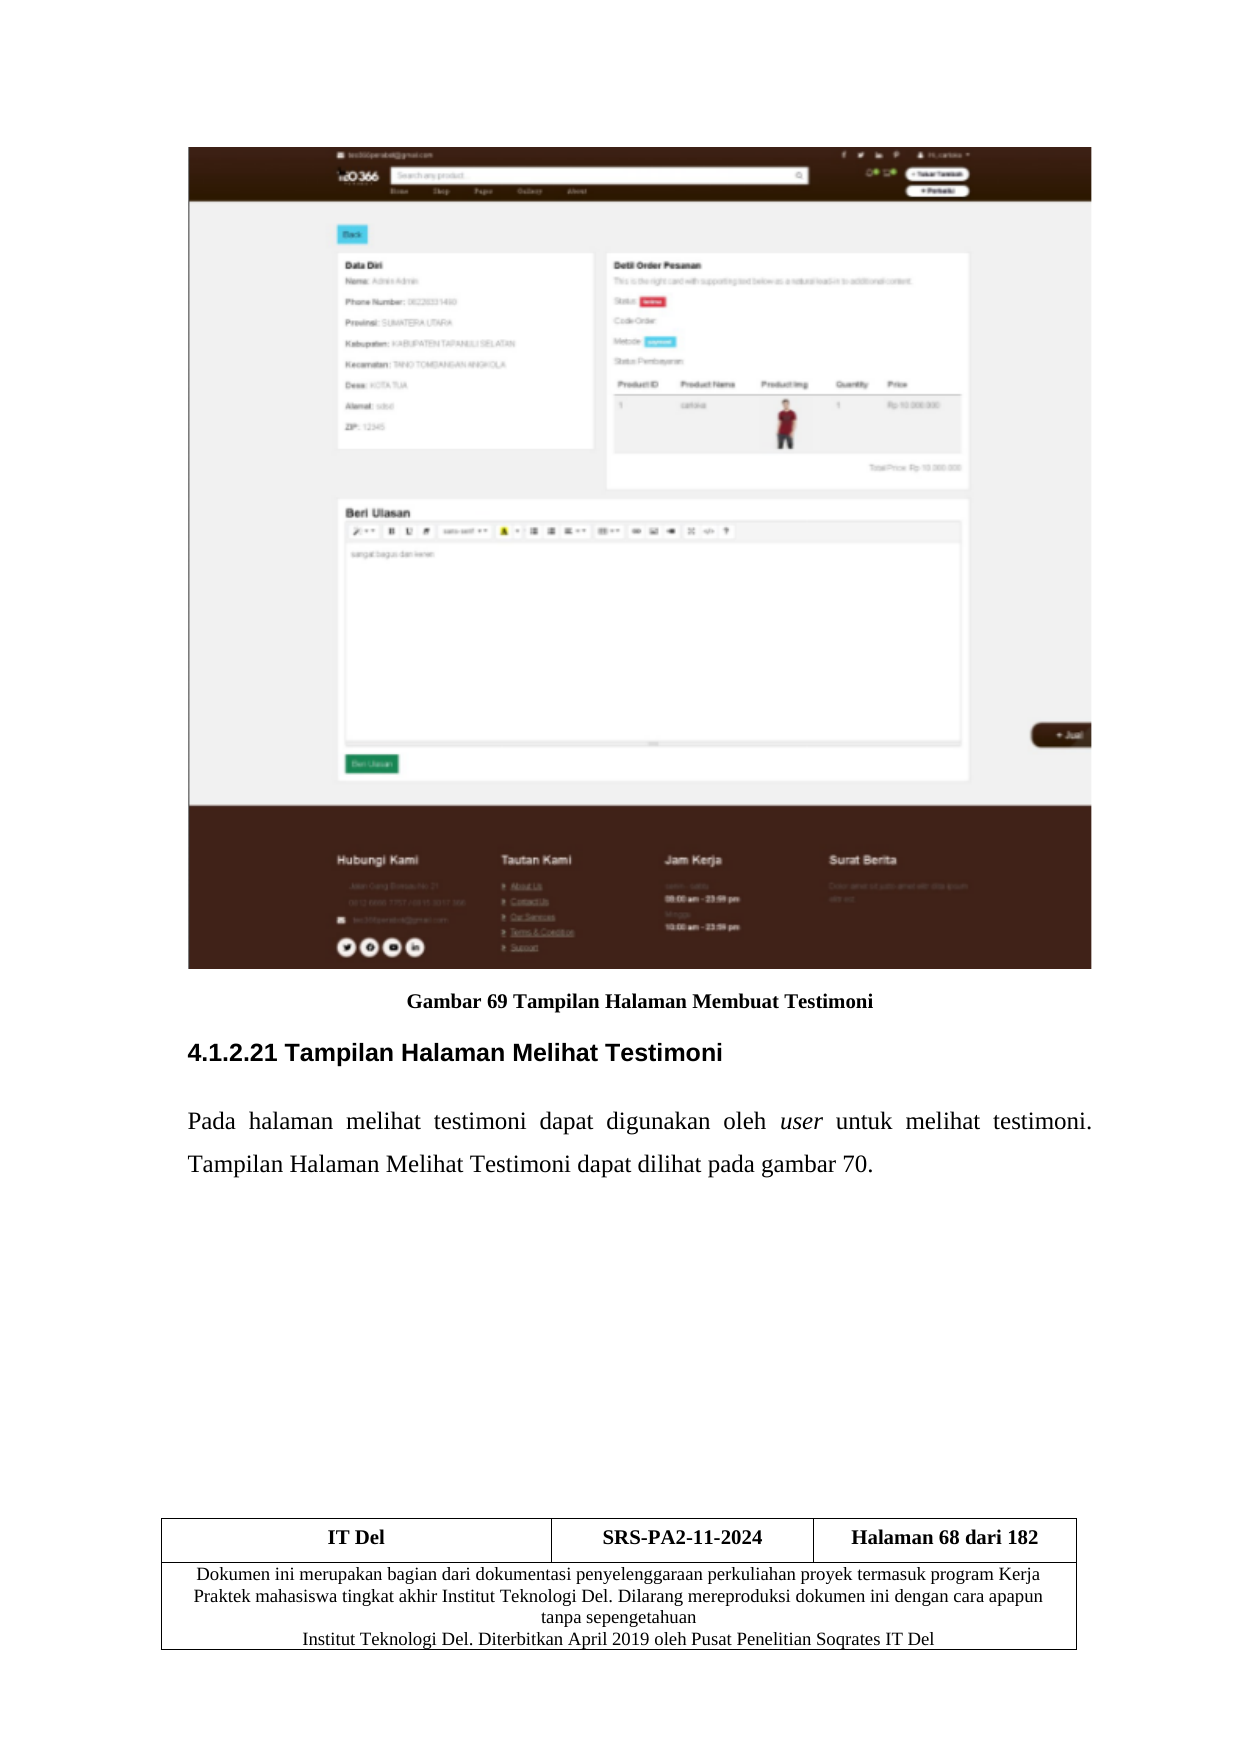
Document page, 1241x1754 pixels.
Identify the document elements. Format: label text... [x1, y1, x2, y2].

text Gambar 69 Tampilan Halaman Membuat Testimoni [187, 989, 1092, 1013]
picture [188, 147, 1092, 969]
text 4.1.2.21 Tampilan Halaman Melihat Testimoni [187, 1038, 1092, 1067]
text Pada halaman melihat testimoni dapat digunakan oleh user untuk melihat testimoni. Tampilan Halaman Melihat Testimoni dapat dilihat pada gambar 70. [187, 1106, 1092, 1178]
